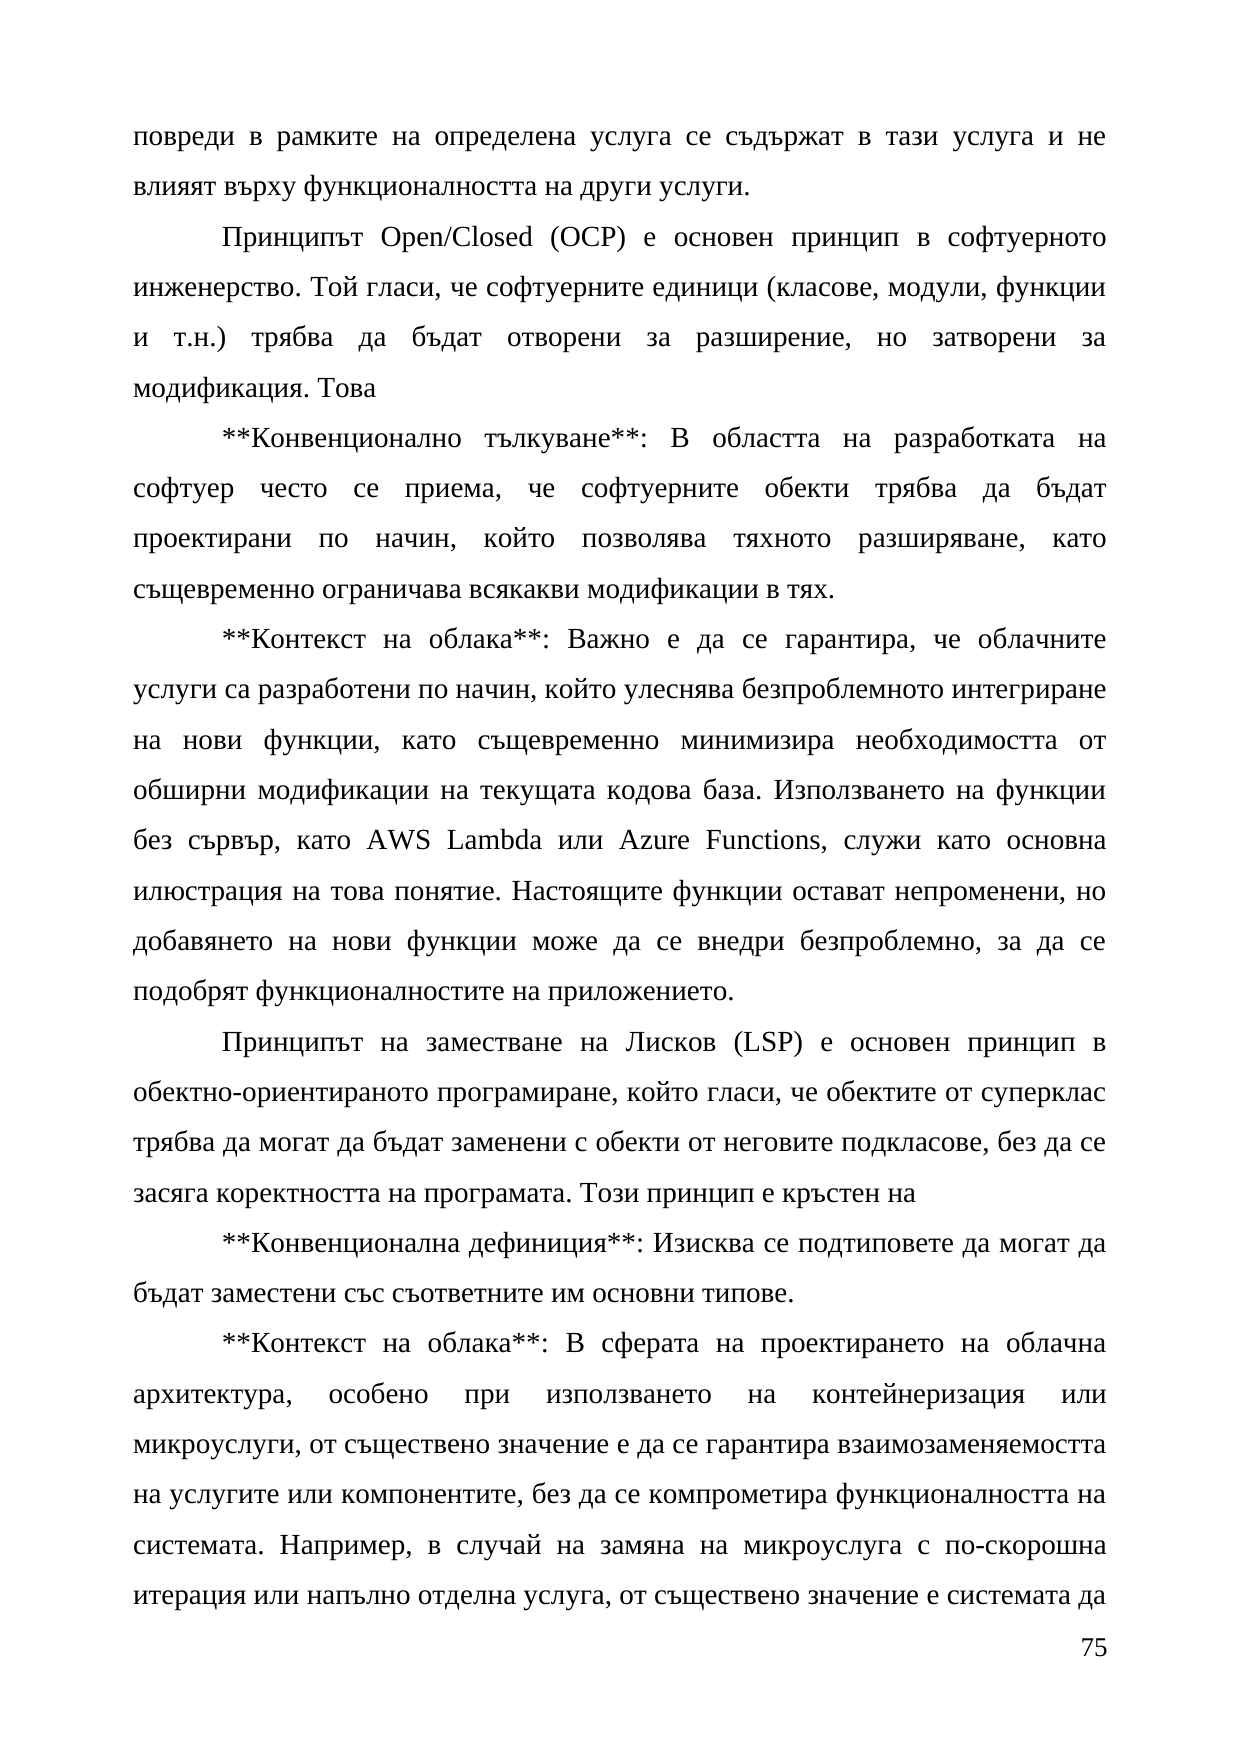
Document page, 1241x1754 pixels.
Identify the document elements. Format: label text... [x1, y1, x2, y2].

text Принципът Open/Closed (OCP) е основен принцип в софтуерното инженерство. Той гласи, че софтуерните единици (класове, модули, функции и т.н.) трябва да бъдат отворени за разширение, но затворени за модификация. Това [133, 219, 1107, 403]
text Принципът на заместване на Лисков (LSP) е основен принцип в обектно-ориентираното програмиране, който гласи, че обектите от суперклас трябва да могат да бъдат заменени с обекти от неговите подкласове, без да се засяга коректността на програмата. Този принцип е кръстен на [133, 1024, 1107, 1208]
text **Контекст на облака**: Важно е да се гарантира, че облачните услуги са разработени по начин, който улеснява безпроблемното интегриране на нови функции, като същевременно минимизира необходимостта от обширни модификации на текущата кодова база. Използването на функции без сървър, като AWS Lambda или Azure Functions, служи като основна илюстрация на това понятие. Настоящите функции остават непроменени, но добавянето на нови функции може да се внедри безпроблемно, за да се подобрят функционалностите на приложението. [133, 621, 1107, 1007]
text **Конвенционална дефиниция**: Изисква се подтиповете да могат да бъдат заместени със съответните им основни типове. [133, 1225, 1107, 1309]
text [133, 118, 1107, 202]
text **Конвенционално тълкуване**: В областта на разработката на софтуер често се приема, че софтуерните обекти трябва да бъдат проектирани по начин, който позволява тяхното разширяване, като същевременно ограничава всякакви модификации в тях. [133, 420, 1107, 604]
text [133, 1326, 1107, 1611]
